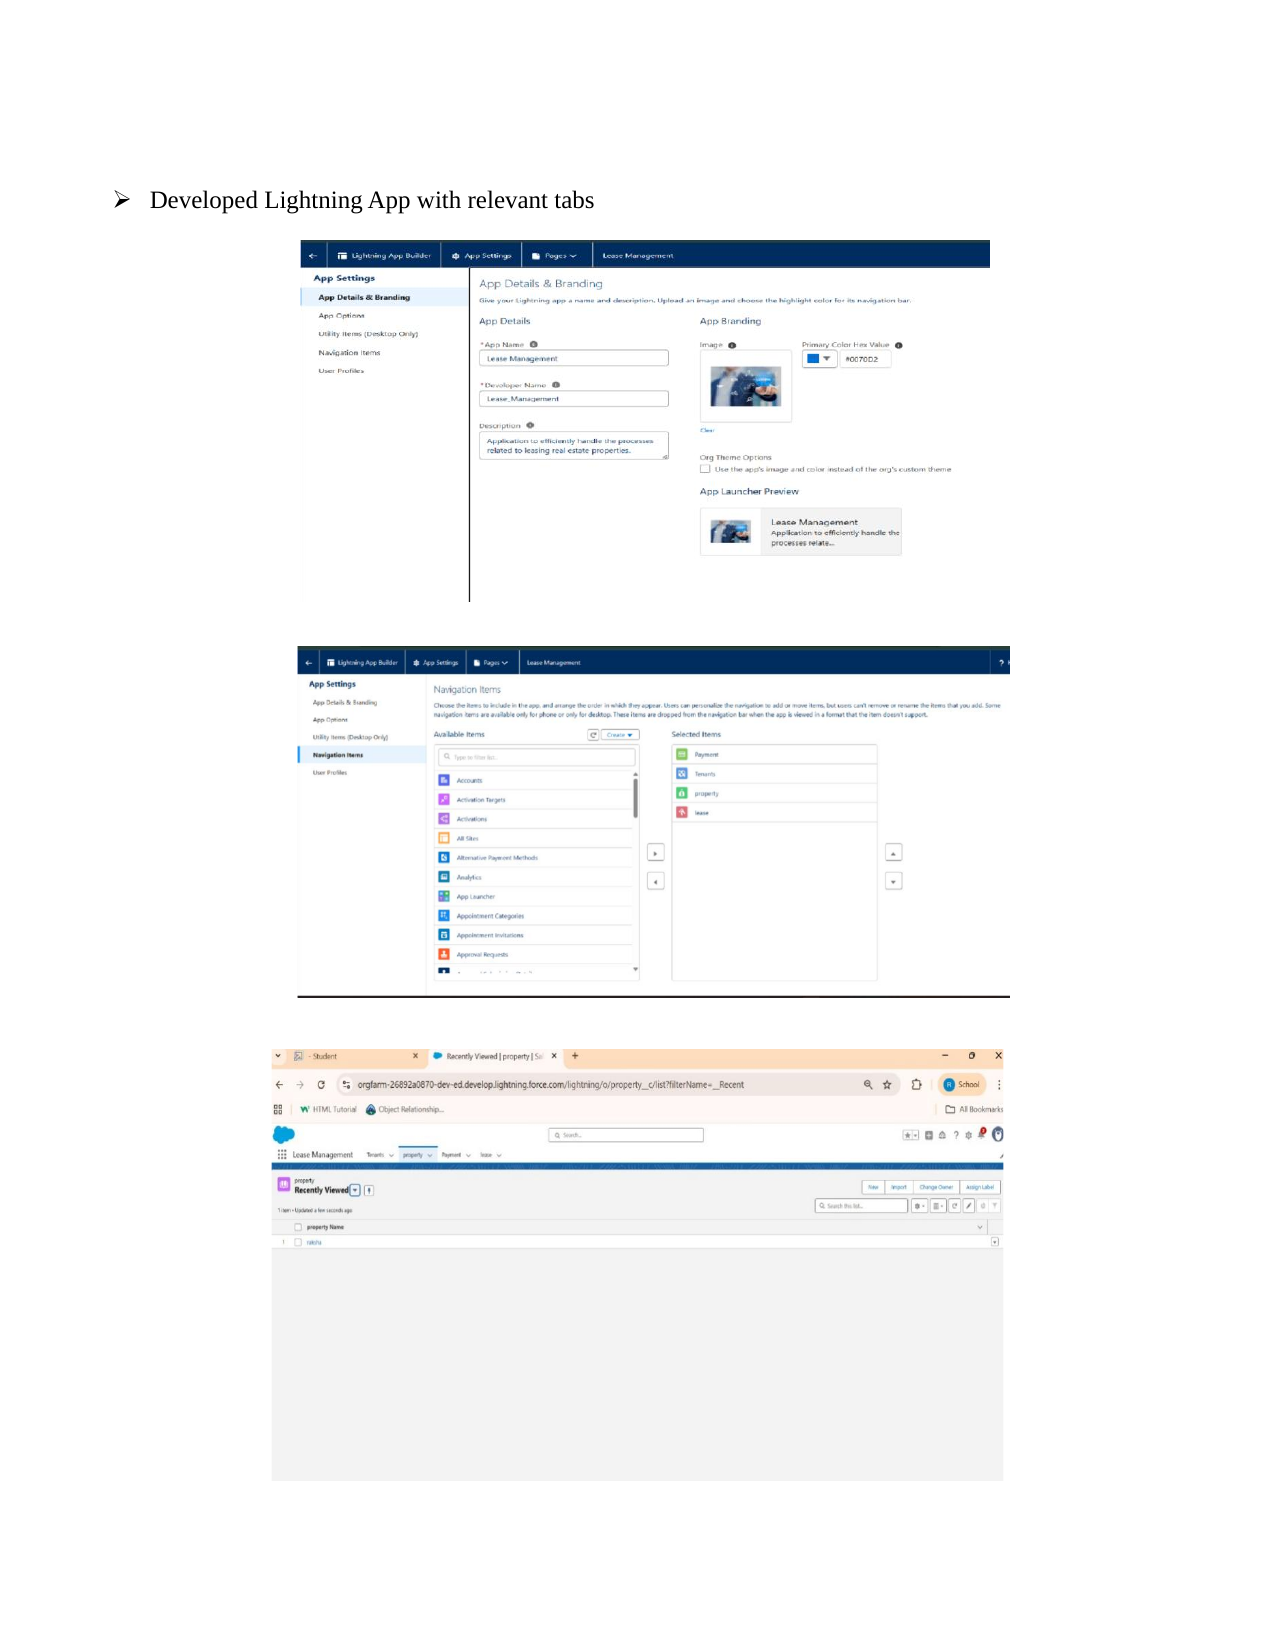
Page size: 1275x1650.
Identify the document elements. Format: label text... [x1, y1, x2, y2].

picture [271, 1049, 1004, 1481]
picture [297, 646, 1010, 998]
list Developed Lightning App with relevant tabs [112, 185, 1184, 214]
picture [300, 240, 990, 602]
